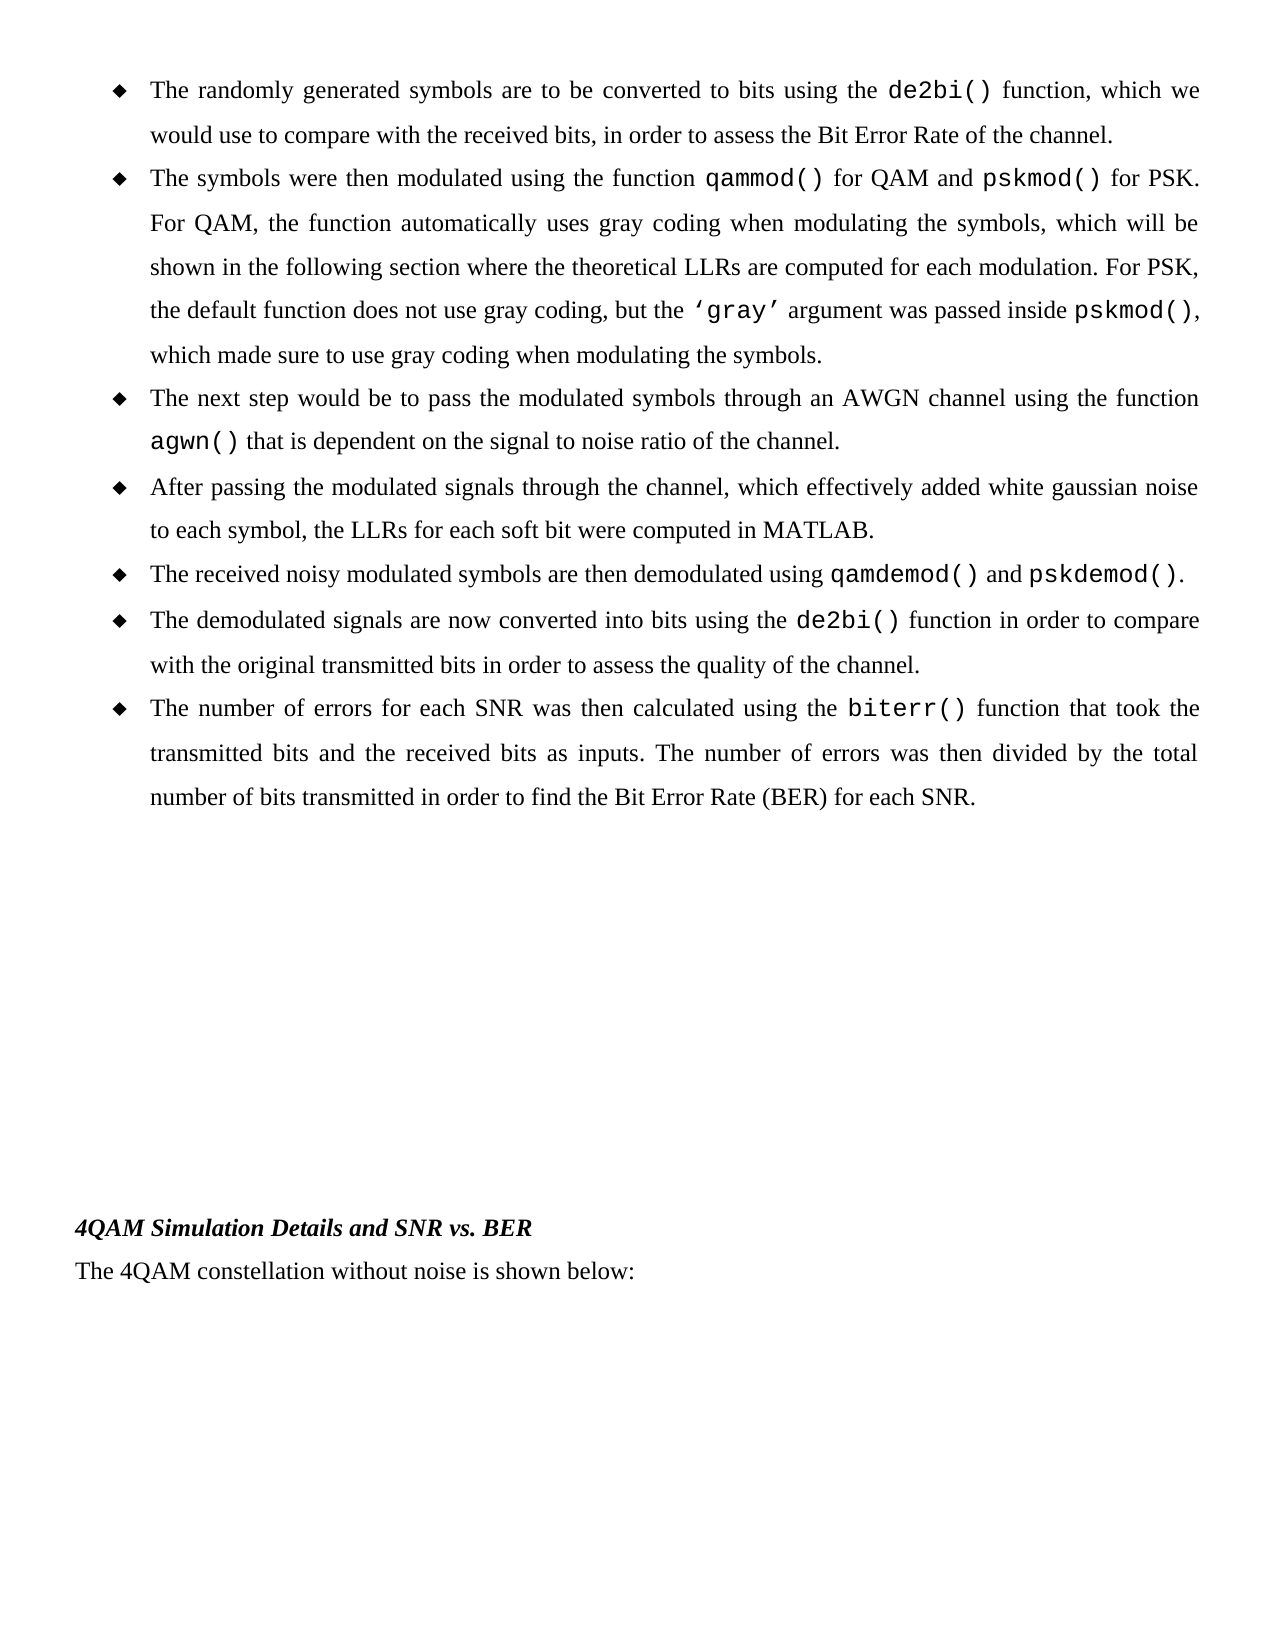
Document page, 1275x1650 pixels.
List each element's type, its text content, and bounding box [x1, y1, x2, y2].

list The randomly generated symbols are to be converted to bits using the de2bi() function, which we would use to compare with the received bits, in order to assess the Bit Error Rate of the channel. [112, 75, 1200, 149]
list The next step would be to pass the modulated symbols through an AWGN channel using the function agwn() that is dependent on the signal to noise ratio of the channel. [112, 383, 1200, 457]
list The demodulated signals are now converted into bits using the de2bi() function in order to compare with the original transmitted bits in order to assess the quality of the channel. [112, 605, 1200, 679]
list After passing the modulated signals through the channel, which effectively added white gaussian noise to each symbol, the LLRs for each soft bit were computed in MATLAB. [112, 472, 1200, 544]
list The received noisy modulated symbols are then demodulated using qamdemod() and pskdemod(). [112, 559, 1200, 589]
text 4QAM Simulation Details and SNR vs. BER [75, 1213, 1200, 1242]
list The number of errors for each SNR was then calculated using the biterr() function that took the transmitted bits and the received bits as inputs. The number of errors was then divided by the total number of bits transmitted in order to find the Bit Error Rate (BER) for each SNR. [112, 693, 1200, 810]
text The 4QAM constellation without noise is shown below: [75, 1256, 1200, 1285]
list The symbols were then modulated using the function qammod() for QAM and pskmod() for PSK. For QAM, the function automatically uses gray coding when modulating the symbols, which will be shown in the following section where the theoretical LLRs are computed for each modulation. For PSK, the default function does not use gray coding, but the ‘gray’ argument was passed inside pskmod(), which made sure to use gray coding when modulating the symbols. [112, 163, 1200, 369]
